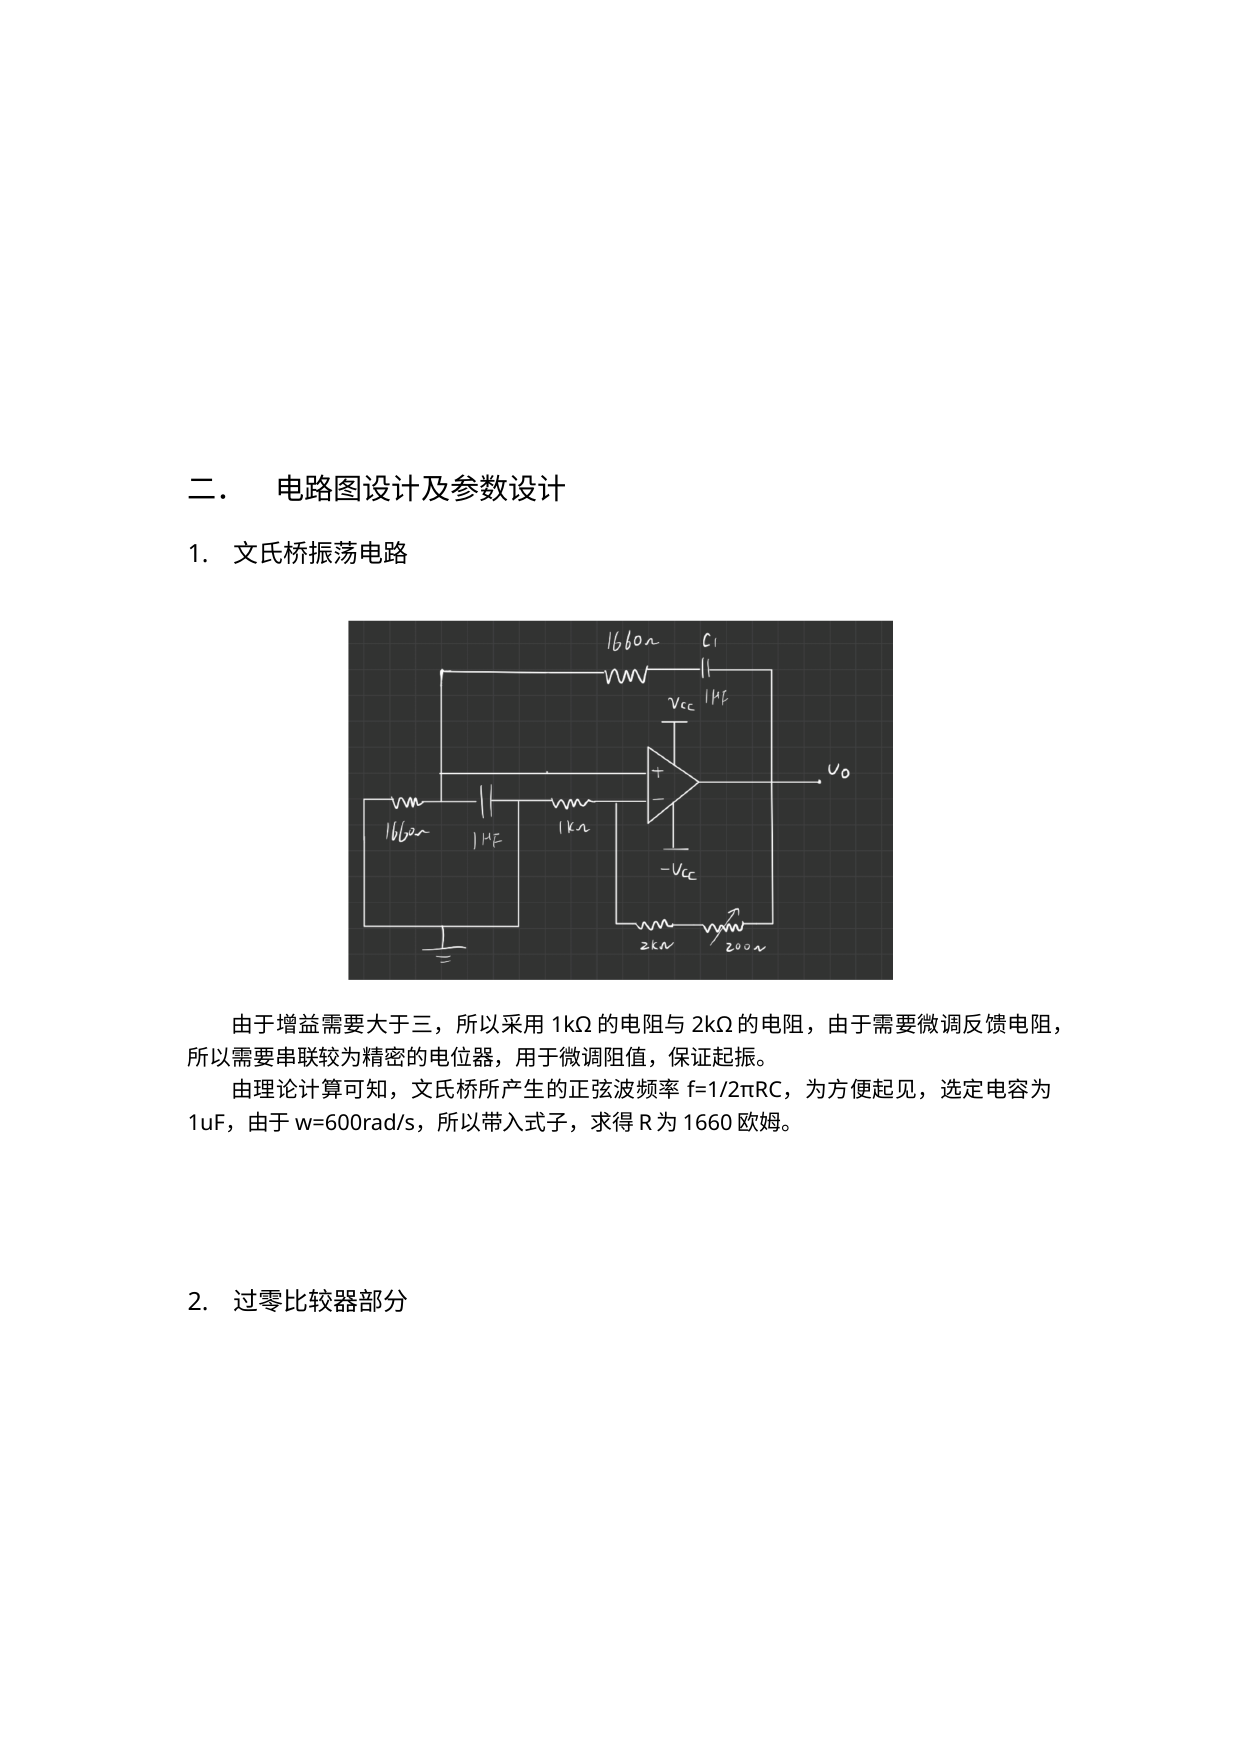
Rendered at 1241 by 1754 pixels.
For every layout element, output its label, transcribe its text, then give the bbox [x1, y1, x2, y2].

text 由于增益需要大于三，所以采用1kΩ的电阻与2kΩ的电阻，由于需要微调反馈电阻，所以需要串联较为精密的电位器，用于微调阻值，保证起振。 [187, 1007, 1053, 1072]
list 过零比较器部分 [187, 1267, 1053, 1332]
list 电路图设计及参数设计 [187, 454, 1053, 519]
text 由理论计算可知，文氏桥所产生的正弦波频率f=1/2πRC，为方便起见，选定电容为1uF，由于w=600rad/s，所以带入式子，求得R为1660欧姆。 [187, 1072, 1053, 1137]
list 文氏桥振荡电路 [187, 519, 1053, 584]
picture [349, 621, 892, 979]
